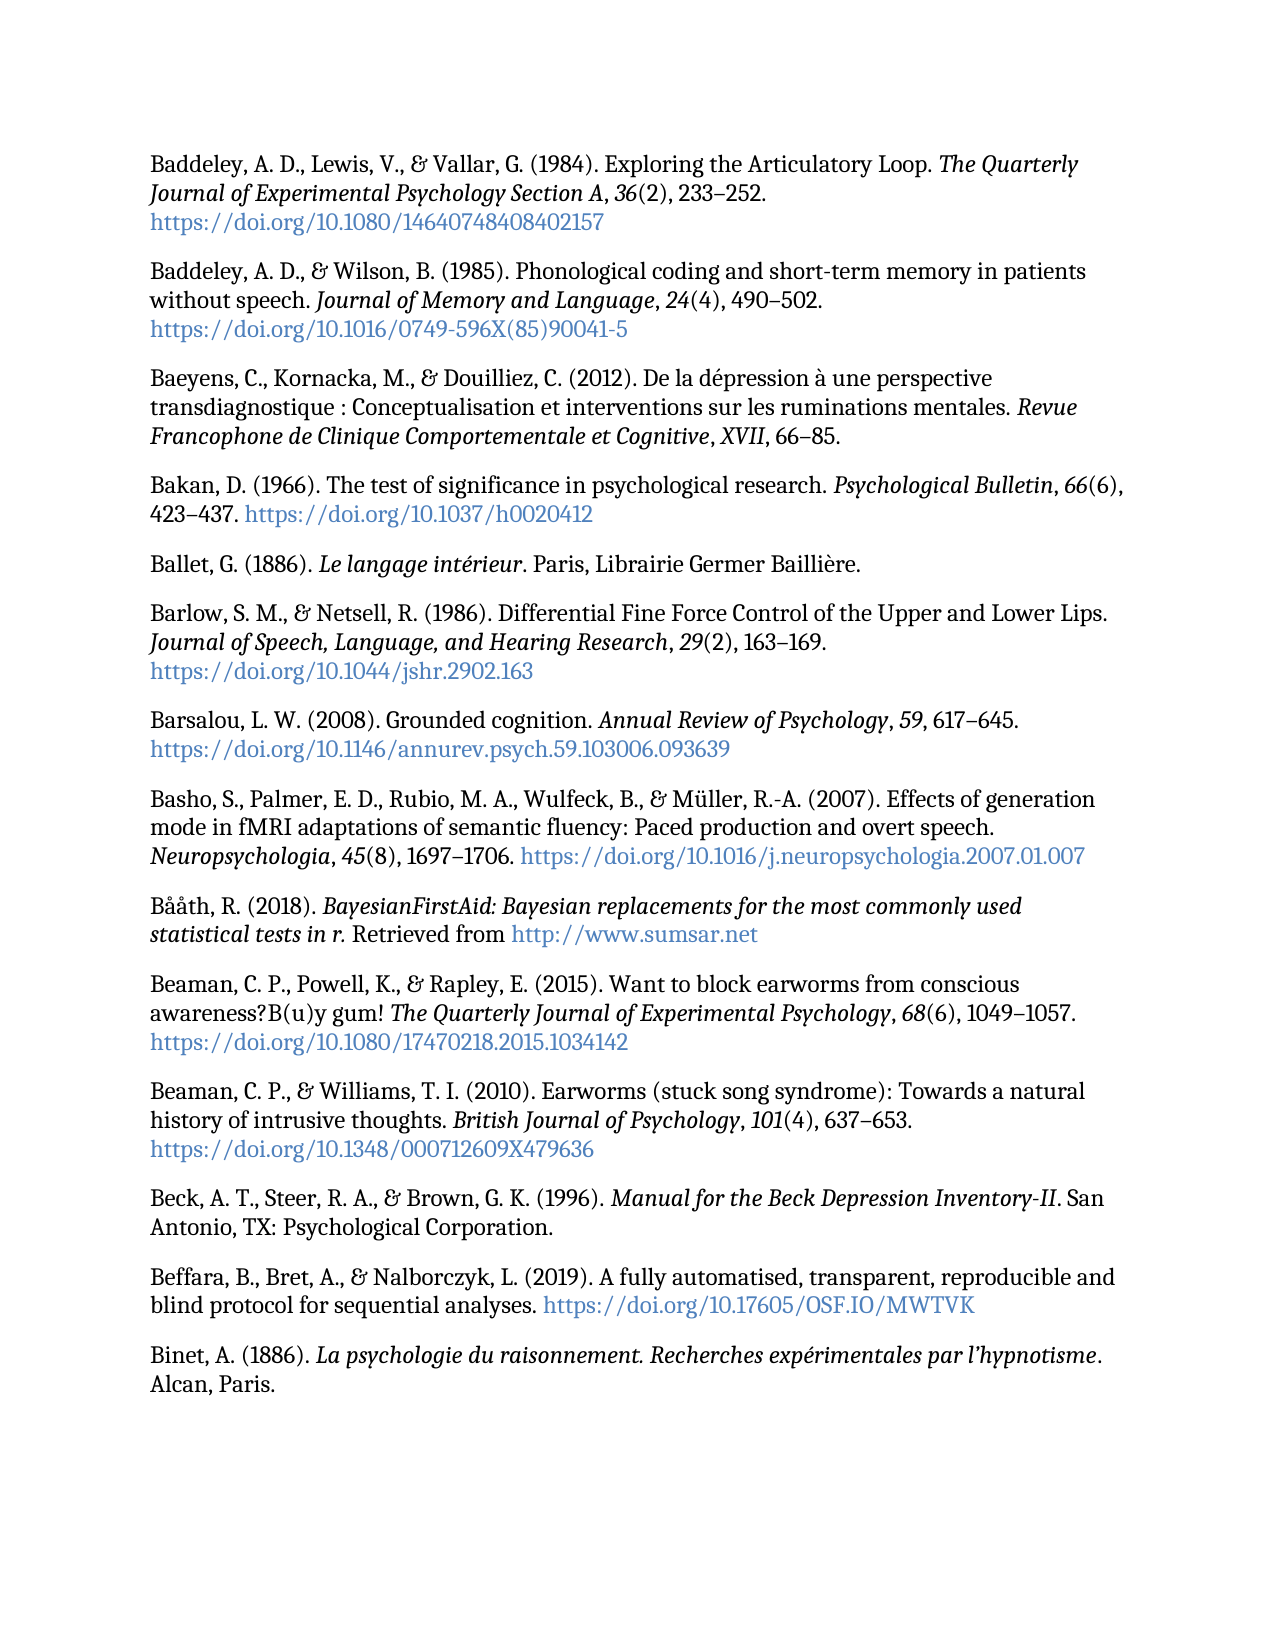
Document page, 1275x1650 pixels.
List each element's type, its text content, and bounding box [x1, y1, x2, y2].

text Binet, A. (1886). La psychologie du raisonnement. Recherches expérimentales par l’hypnotisme. Alcan, Paris. [150, 1341, 1125, 1398]
text Baddeley, A. D., & Wilson, B. (1985). Phonological coding and short-term memory in patients without speech. Journal of Memory and Language, 24(4), 490–502. https://doi.org/10.1016/0749-596X(85)90041-5 [150, 257, 1125, 343]
text Beck, A. T., Steer, R. A., & Brown, G. K. (1996). Manual for the Beck Depression Inventory-II. San Antonio, TX: Psychological Corporation. [150, 1184, 1125, 1242]
text Barlow, S. M., & Netsell, R. (1986). Differential Fine Force Control of the Upper and Lower Lips. Journal of Speech, Language, and Hearing Research, 29(2), 163–169. https://doi.org/10.1044/jshr.2902.163 [150, 599, 1125, 685]
text Beaman, C. P., & Williams, T. I. (2010). Earworms (stuck song syndrome): Towards a natural history of intrusive thoughts. British Journal of Psychology, 101(4), 637–653. https://doi.org/10.1348/000712609X479636 [150, 1077, 1125, 1163]
text Baeyens, C., Kornacka, M., & Douilliez, C. (2012). De la dépression à une perspective transdiagnostique : Conceptualisation et interventions sur les ruminations mentales. Revue Francophone de Clinique Comportementale et Cognitive, XVII, 66–85. [150, 364, 1125, 450]
text Bååth, R. (2018). BayesianFirstAid: Bayesian replacements for the most commonly used statistical tests in r. Retrieved from http://www.sumsar.net [150, 892, 1125, 949]
text Beaman, C. P., Powell, K., & Rapley, E. (2015). Want to block earworms from conscious awareness?B(u)y gum! The Quarterly Journal of Experimental Psychology, 68(6), 1049–1057. https://doi.org/10.1080/17470218.2015.1034142 [150, 970, 1125, 1056]
text Baddeley, A. D., Lewis, V., & Vallar, G. (1984). Exploring the Articulatory Loop. The Quarterly Journal of Experimental Psychology Section A, 36(2), 233–252. https://doi.org/10.1080/14640748408402157 [150, 150, 1125, 236]
text Barsalou, L. W. (2008). Grounded cognition. Annual Review of Psychology, 59, 617–645. https://doi.org/10.1146/annurev.psych.59.103006.093639 [150, 706, 1125, 764]
text Bakan, D. (1966). The test of significance in psychological research. Psychological Bulletin, 66(6), 423–437. https://doi.org/10.1037/h0020412 [150, 471, 1125, 529]
text Beffara, B., Bret, A., & Nalborczyk, L. (2019). A fully automatised, transparent, reproducible and blind protocol for sequential analyses. https://doi.org/10.17605/OSF.IO/MWTVK [150, 1262, 1125, 1320]
text Basho, S., Palmer, E. D., Rubio, M. A., Wulfeck, B., & Müller, R.-A. (2007). Effects of generation mode in fMRI adaptations of semantic fluency: Paced production and overt speech. Neuropsychologia, 45(8), 1697–1706. https://doi.org/10.1016/j.neuropsychologia.2007.01.007 [150, 784, 1125, 871]
text Ballet, G. (1886). Le langage intérieur. Paris, Librairie Germer Baillière. [150, 549, 1125, 578]
